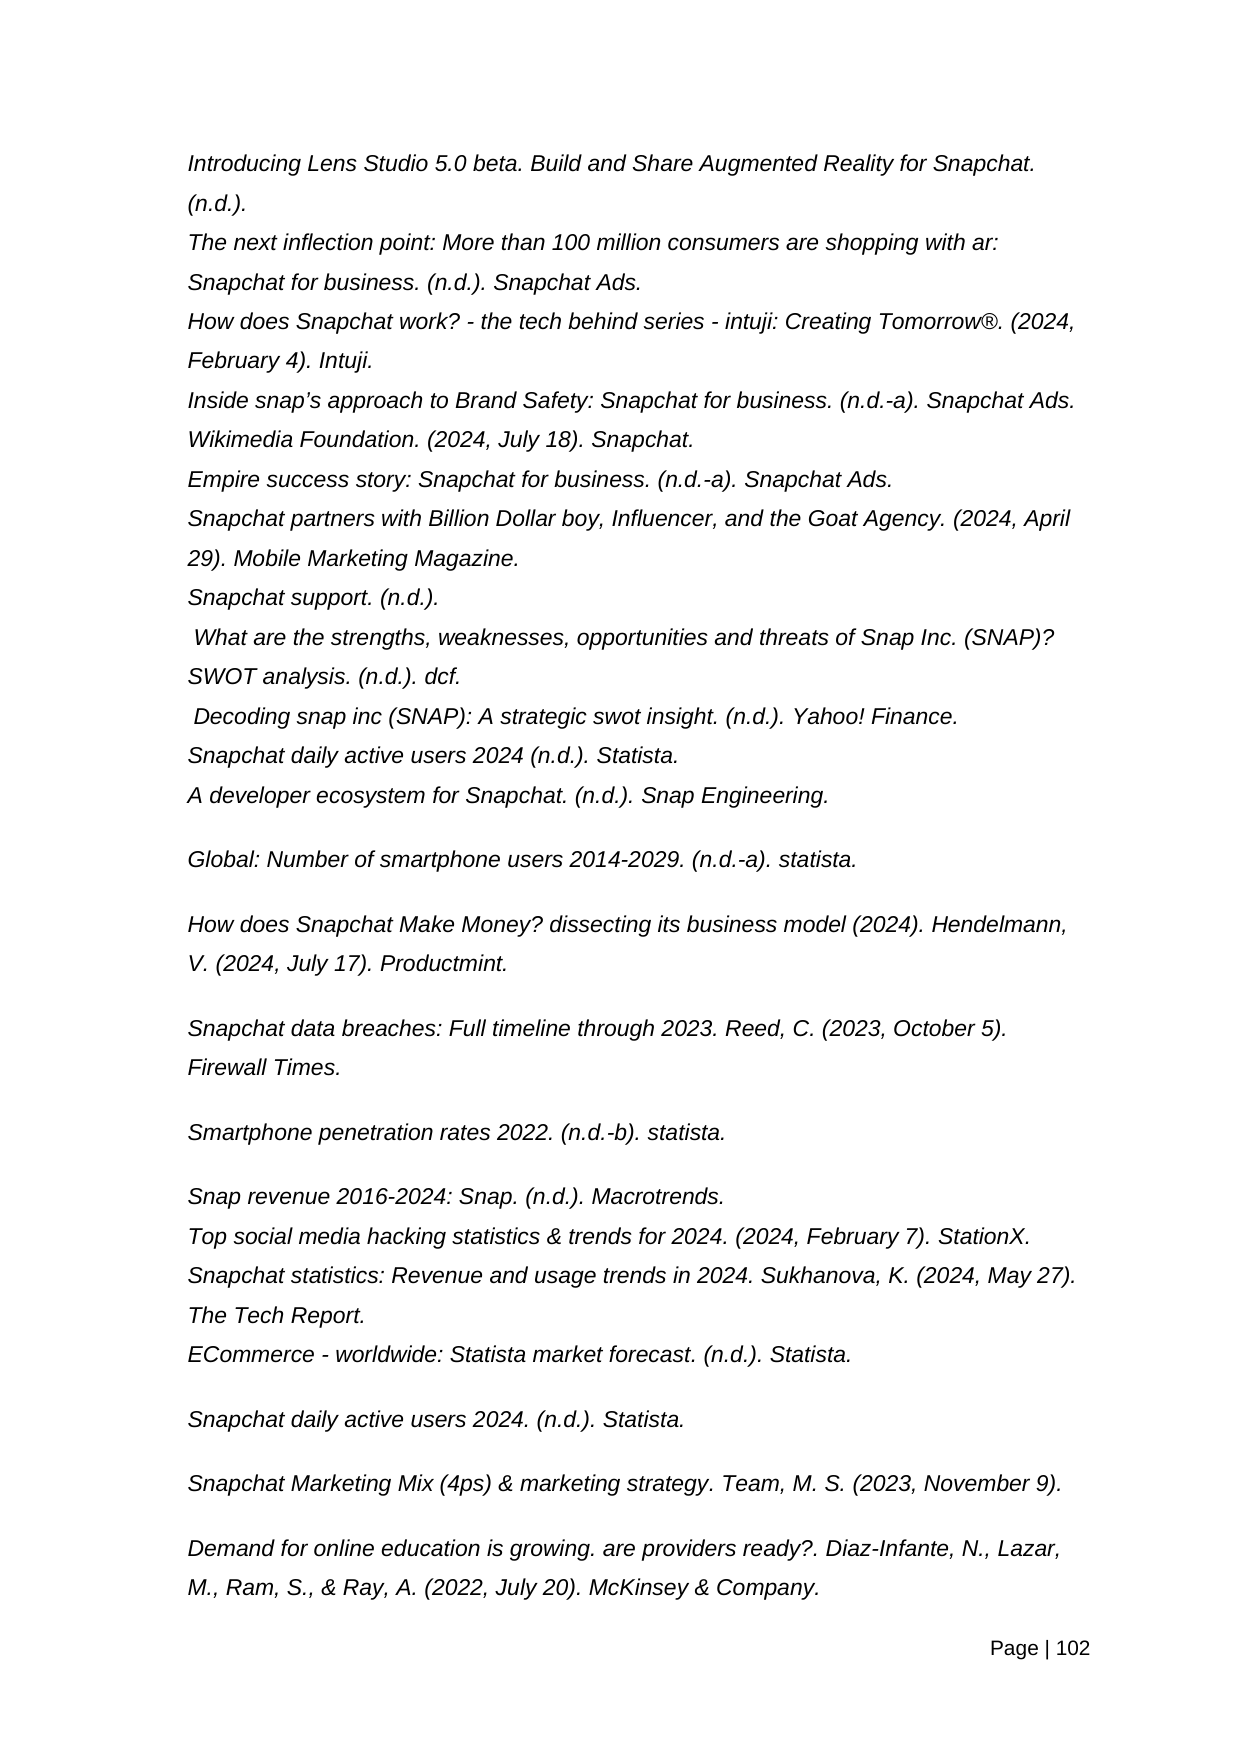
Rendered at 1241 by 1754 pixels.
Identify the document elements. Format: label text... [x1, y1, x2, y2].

text How does Snapchat Make Money? dissecting its business model (2024). Hendelmann, V. (2024, July 17). Productmint. [187, 911, 1090, 977]
text Top social media hacking statistics & trends for 2024. (2024, February 7). StationX. [187, 1223, 1090, 1249]
text Snapchat support. (n.d.). [187, 584, 1090, 611]
text Introducing Lens Studio 5.0 beta. Build and Share Augmented Reality for Snapchat. (n.d.). [187, 150, 1090, 216]
text Snapchat Marketing Mix (4ps) & marketing strategy. Team, M. S. (2023, November 9). [187, 1470, 1090, 1496]
text Snapchat data breaches: Full timeline through 2023. Reed, C. (2023, October 5). Firewall Times. [187, 1015, 1090, 1081]
text ECommerce - worldwide: Statista market forecast. (n.d.). Statista. [187, 1341, 1090, 1367]
text Smartphone penetration rates 2022. (n.d.-b). statista. [187, 1119, 1090, 1145]
text Snap revenue 2016-2024: Snap. (n.d.). Macrotrends. [187, 1183, 1090, 1209]
text A developer ecosystem for Snapchat. (n.d.). Snap Engineering. [187, 782, 1090, 808]
text Wikimedia Foundation. (2024, July 18). Snapchat. [187, 426, 1090, 453]
text What are the strengths, weaknesses, opportunities and threats of Snap Inc. (SNAP)? SWOT analysis. (n.d.). dcf. [187, 624, 1090, 689]
text Demand for online education is growing. are providers ready?. Diaz-Infante, N., Lazar, M., Ram, S., & Ray, A. (2022, July 20). McKinsey & Company. [187, 1534, 1090, 1600]
text Snapchat partners with Billion Dollar boy, Influencer, and the Goat Agency. (2024, April 29). Mobile Marketing Magazine. [187, 505, 1090, 571]
text Snapchat daily active users 2024 (n.d.). Statista. [187, 742, 1090, 769]
text How does Snapchat work? - the tech behind series - intuji: Creating Tomorrow®. (2024, February 4). Intuji. [187, 308, 1090, 374]
text Empire success story: Snapchat for business. (n.d.-a). Snapchat Ads. [187, 466, 1090, 492]
text Inside snap’s approach to Brand Safety: Snapchat for business. (n.d.-a). Snapchat Ads. [187, 387, 1090, 413]
text The next inflection point: More than 100 million consumers are shopping with ar: Snapchat for business. (n.d.). Snapchat Ads. [187, 229, 1090, 295]
text Decoding snap inc (SNAP): A strategic swot insight. (n.d.). Yahoo! Finance. [187, 703, 1090, 729]
text Global: Number of smartphone users 2014-2029. (n.d.-a). statista. [187, 846, 1090, 873]
text Snapchat daily active users 2024. (n.d.). Statista. [187, 1406, 1090, 1432]
text Snapchat statistics: Revenue and usage trends in 2024. Sukhanova, K. (2024, May 27). The Tech Report. [187, 1262, 1090, 1328]
